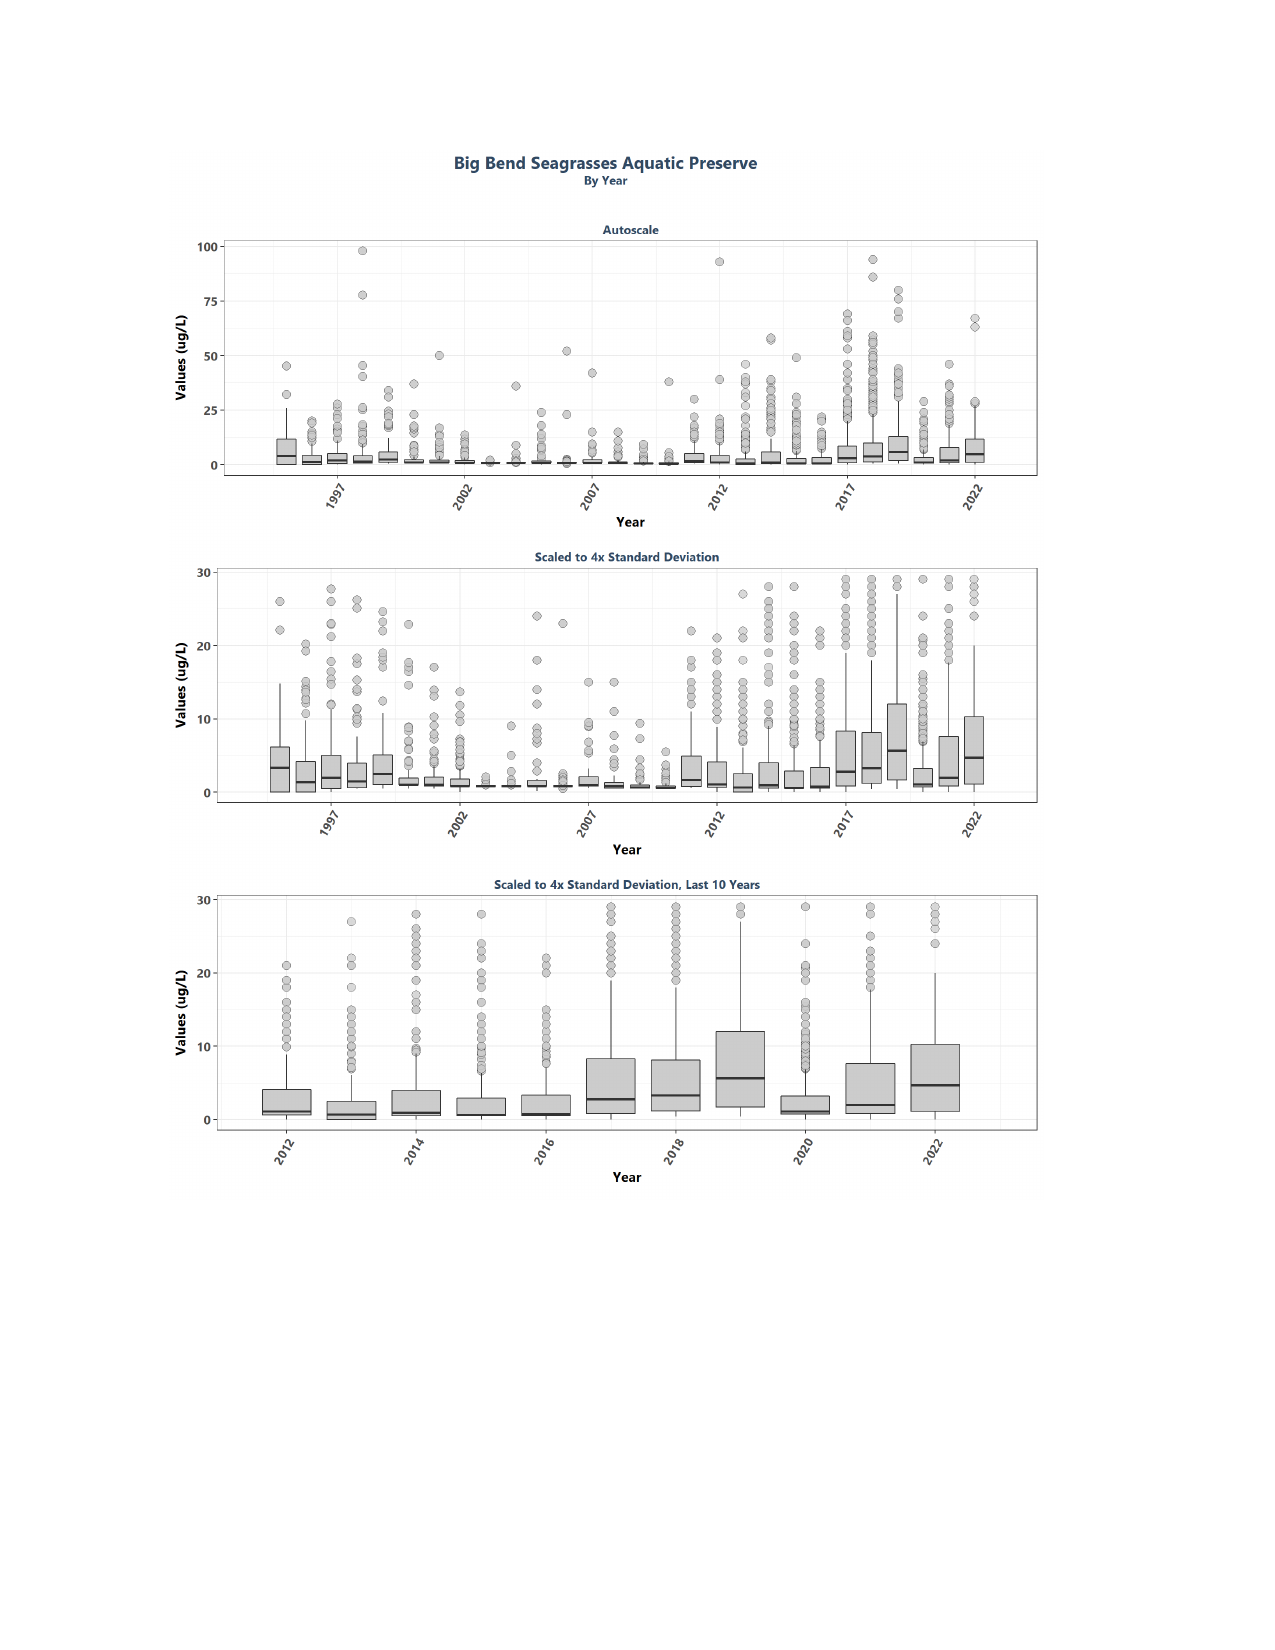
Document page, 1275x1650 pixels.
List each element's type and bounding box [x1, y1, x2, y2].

picture [168, 150, 1044, 1200]
